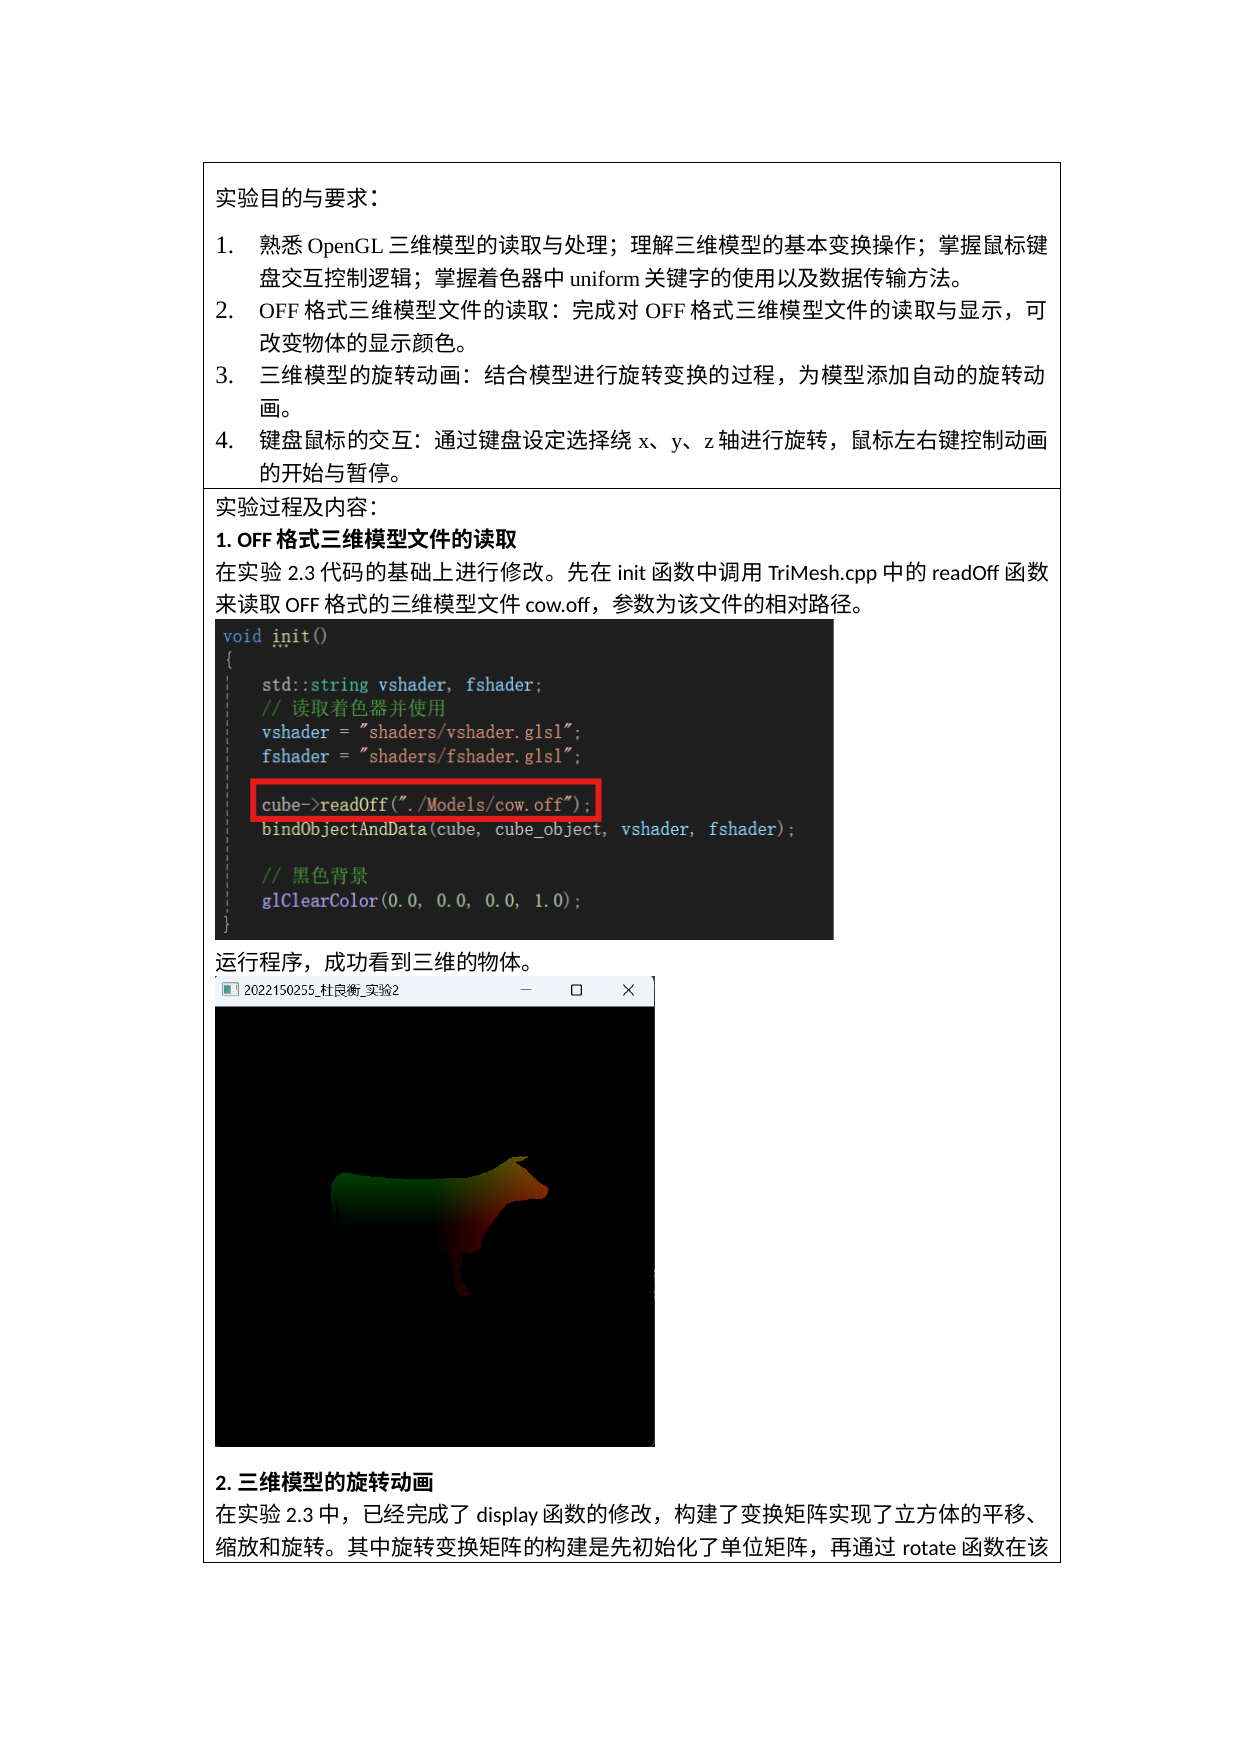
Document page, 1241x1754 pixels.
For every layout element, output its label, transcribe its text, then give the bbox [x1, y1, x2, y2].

picture [215, 619, 834, 940]
table_header 实验目的与要求： 熟悉OpenGL 三维模型的读取与处理；理解三维模型的基本变换操作；掌握鼠标键盘交互控制逻辑；掌握着色器中uniform关键字的使用以及数据传输方法。 OFF格式三维模型文件的读取：完成对OFF格式三维模型文件的读取与显示，可改变物体的显示颜色。 三维模型的旋转动画：结合模型进行旋转变换的过程，为模型添加自动的旋转动画。 键盘鼠标的交互：通过键盘设定选择绕x、y、z轴进行旋转，鼠标左右键控制动画的开始与暂停。 [204, 163, 1060, 488]
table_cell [204, 489, 1060, 1562]
picture [215, 976, 655, 1447]
